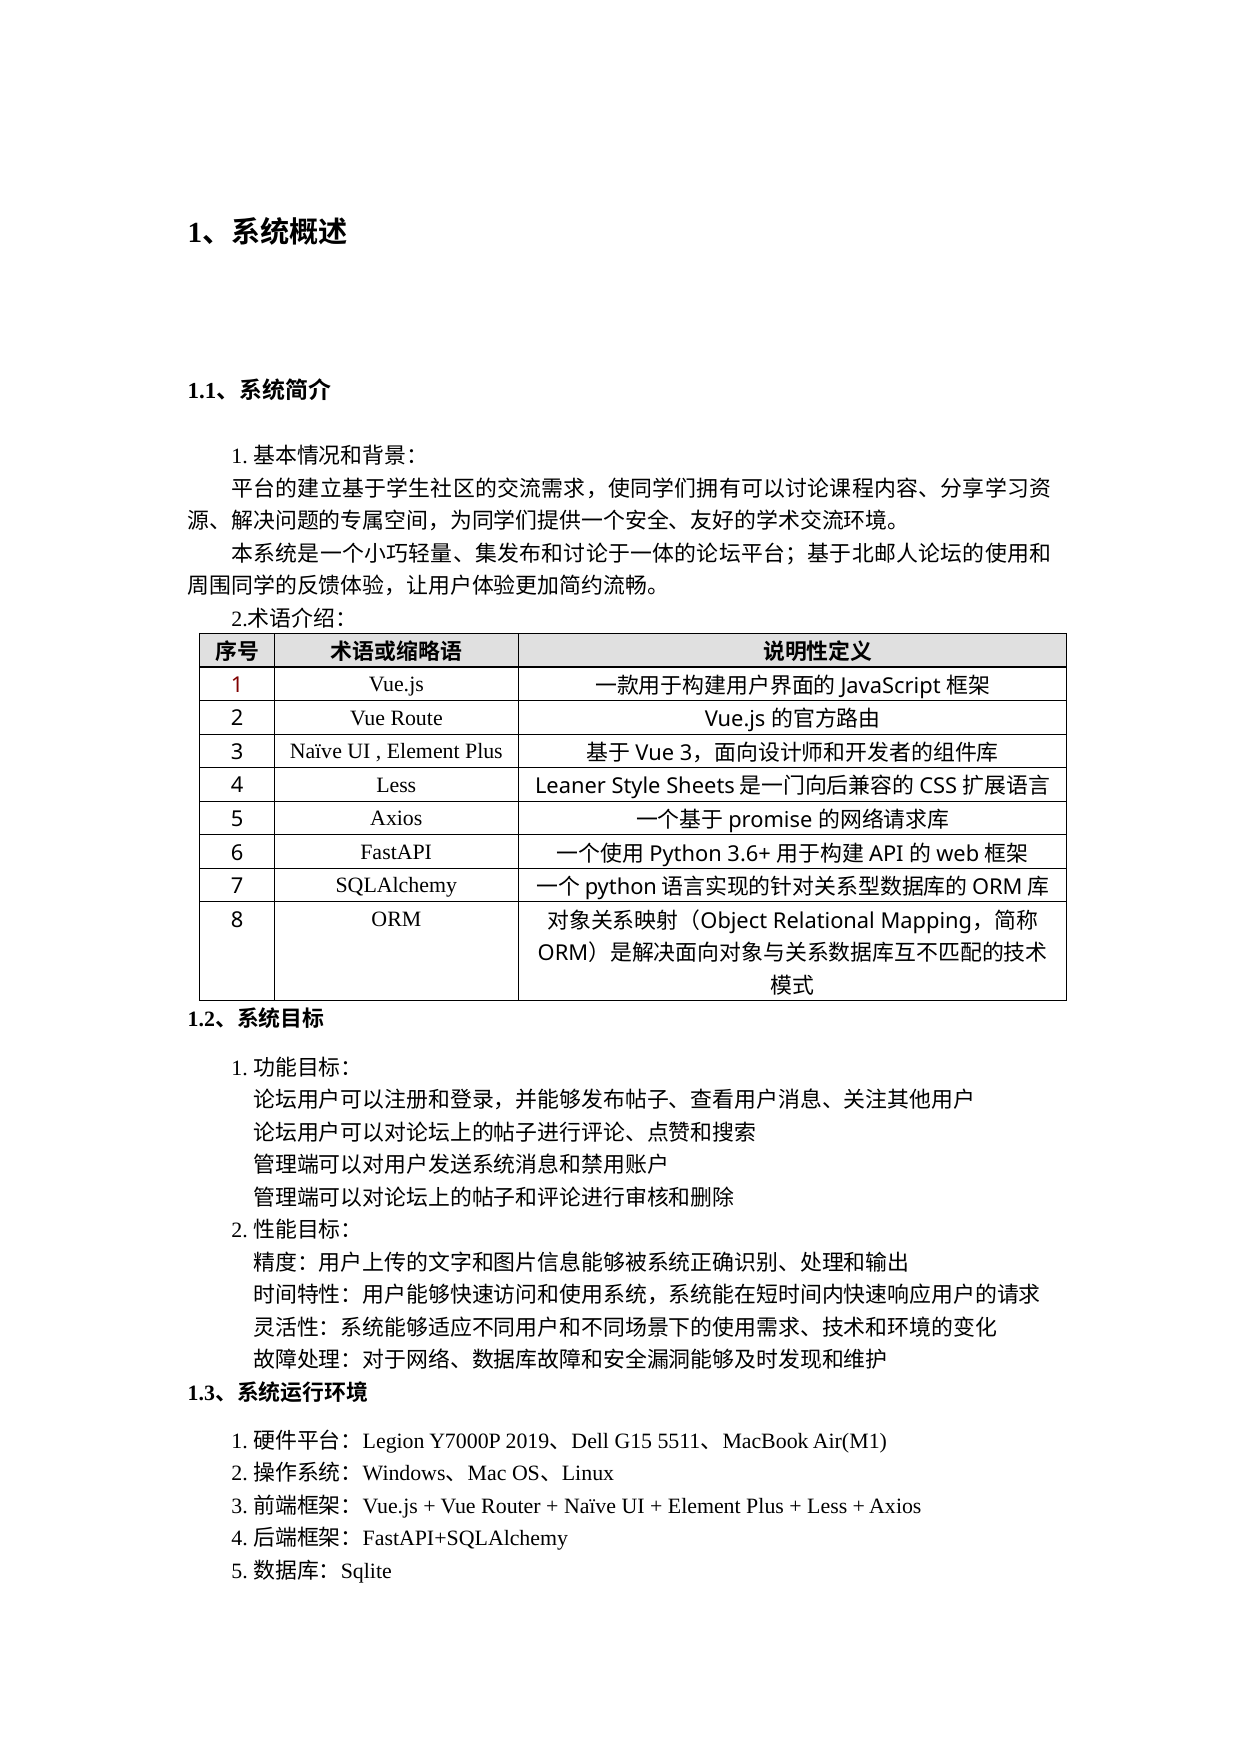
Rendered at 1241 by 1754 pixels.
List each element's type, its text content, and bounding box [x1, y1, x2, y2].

text 管理端可以对用户发送系统消息和禁用账户 [187, 1147, 1053, 1179]
text 1.3、系统运行环境 [187, 1374, 1053, 1407]
table_cell 一个使用 Python 3.6+ 用于构建 API 的 web 框架 [519, 835, 1066, 868]
subtitle 1、系统概述 [187, 197, 1053, 262]
table_cell 对象关系映射（Object Relational Mapping，简称ORM）是解决面向对象与关系数据库互不匹配的技术模式 [519, 902, 1066, 1000]
text 1. 功能目标： [187, 1049, 1053, 1082]
text 本系统是一个小巧轻量、集发布和讨论于一体的论坛平台；基于北邮人论坛的使用和周围同学的反馈体验，让用户体验更加简约流畅。 [187, 535, 1053, 600]
text 1.1、系统简介 [187, 356, 1053, 421]
table_cell 一款用于构建用户界面的 JavaScript 框架 [519, 668, 1066, 700]
text 时间特性：用户能够快速访问和使用系统，系统能在短时间内快速响应用户的请求 [187, 1277, 1053, 1309]
table_cell 5 [200, 802, 274, 834]
text 平台的建立基于学生社区的交流需求，使同学们拥有可以讨论课程内容、分享学习资源、解决问题的专属空间，为同学们提供一个安全、友好的学术交流环境。 [187, 470, 1053, 535]
table_cell 3 [200, 735, 274, 767]
table_cell Vue.js 的官方路由 [519, 701, 1066, 733]
text 3. 前端框架：Vue.js + Vue Router + Naïve UI + Element Plus + Less + Axios [187, 1487, 1053, 1520]
text 1. 基本情况和背景： [187, 438, 1053, 470]
table_cell FastAPI [275, 835, 518, 868]
text 4. 后端框架：FastAPI+SQLAlchemy [187, 1520, 1053, 1552]
table_cell 一个python语言实现的针对关系型数据库的ORM库 [519, 869, 1066, 901]
table_cell 一个基于 promise 的网络请求库 [519, 802, 1066, 834]
table_cell Naïve UI , Element Plus [275, 735, 518, 767]
text 5. 数据库：Sqlite [187, 1552, 1053, 1585]
text 故障处理：对于网络、数据库故障和安全漏洞能够及时发现和维护 [187, 1342, 1053, 1374]
table_cell Less [275, 768, 518, 801]
table_cell Axios [275, 802, 518, 834]
table_cell 基于 Vue 3，面向设计师和开发者的组件库 [519, 735, 1066, 767]
text 灵活性：系统能够适应不同用户和不同场景下的使用需求、技术和环境的变化 [187, 1309, 1053, 1342]
text 2.术语介绍： [187, 600, 1053, 633]
text 2. 操作系统：Windows、Mac OS、Linux [187, 1455, 1053, 1487]
text 论坛用户可以注册和登录，并能够发布帖子、查看用户消息、关注其他用户 [187, 1082, 1053, 1114]
table_cell 2 [200, 701, 274, 733]
table_cell SQLAlchemy [275, 869, 518, 901]
table_header 说明性定义 [519, 634, 1066, 666]
text 管理端可以对论坛上的帖子和评论进行审核和删除 [187, 1179, 1053, 1212]
table_cell 1 [200, 668, 274, 700]
text 精度：用户上传的文字和图片信息能够被系统正确识别、处理和输出 [187, 1244, 1053, 1277]
list 性能目标： [187, 1212, 1053, 1244]
table_cell Vue.js [275, 668, 518, 700]
table_cell Vue Route [275, 701, 518, 733]
table_cell ORM [275, 902, 518, 1000]
table_header 术语或缩略语 [275, 634, 518, 666]
table_cell 8 [200, 902, 274, 1000]
table_cell 6 [200, 835, 274, 868]
text 1. 硬件平台：Legion Y7000P 2019、Dell G15 5511、MacBook Air(M1) [187, 1422, 1053, 1455]
text 论坛用户可以对论坛上的帖子进行评论、点赞和搜索 [187, 1114, 1053, 1147]
table_header 序号 [200, 634, 274, 666]
table_cell 7 [200, 869, 274, 901]
table_cell Leaner Style Sheets是一门向后兼容的 CSS 扩展语言 [519, 768, 1066, 801]
table_cell 4 [200, 768, 274, 801]
text 1.2、系统目标 [187, 1001, 1053, 1033]
